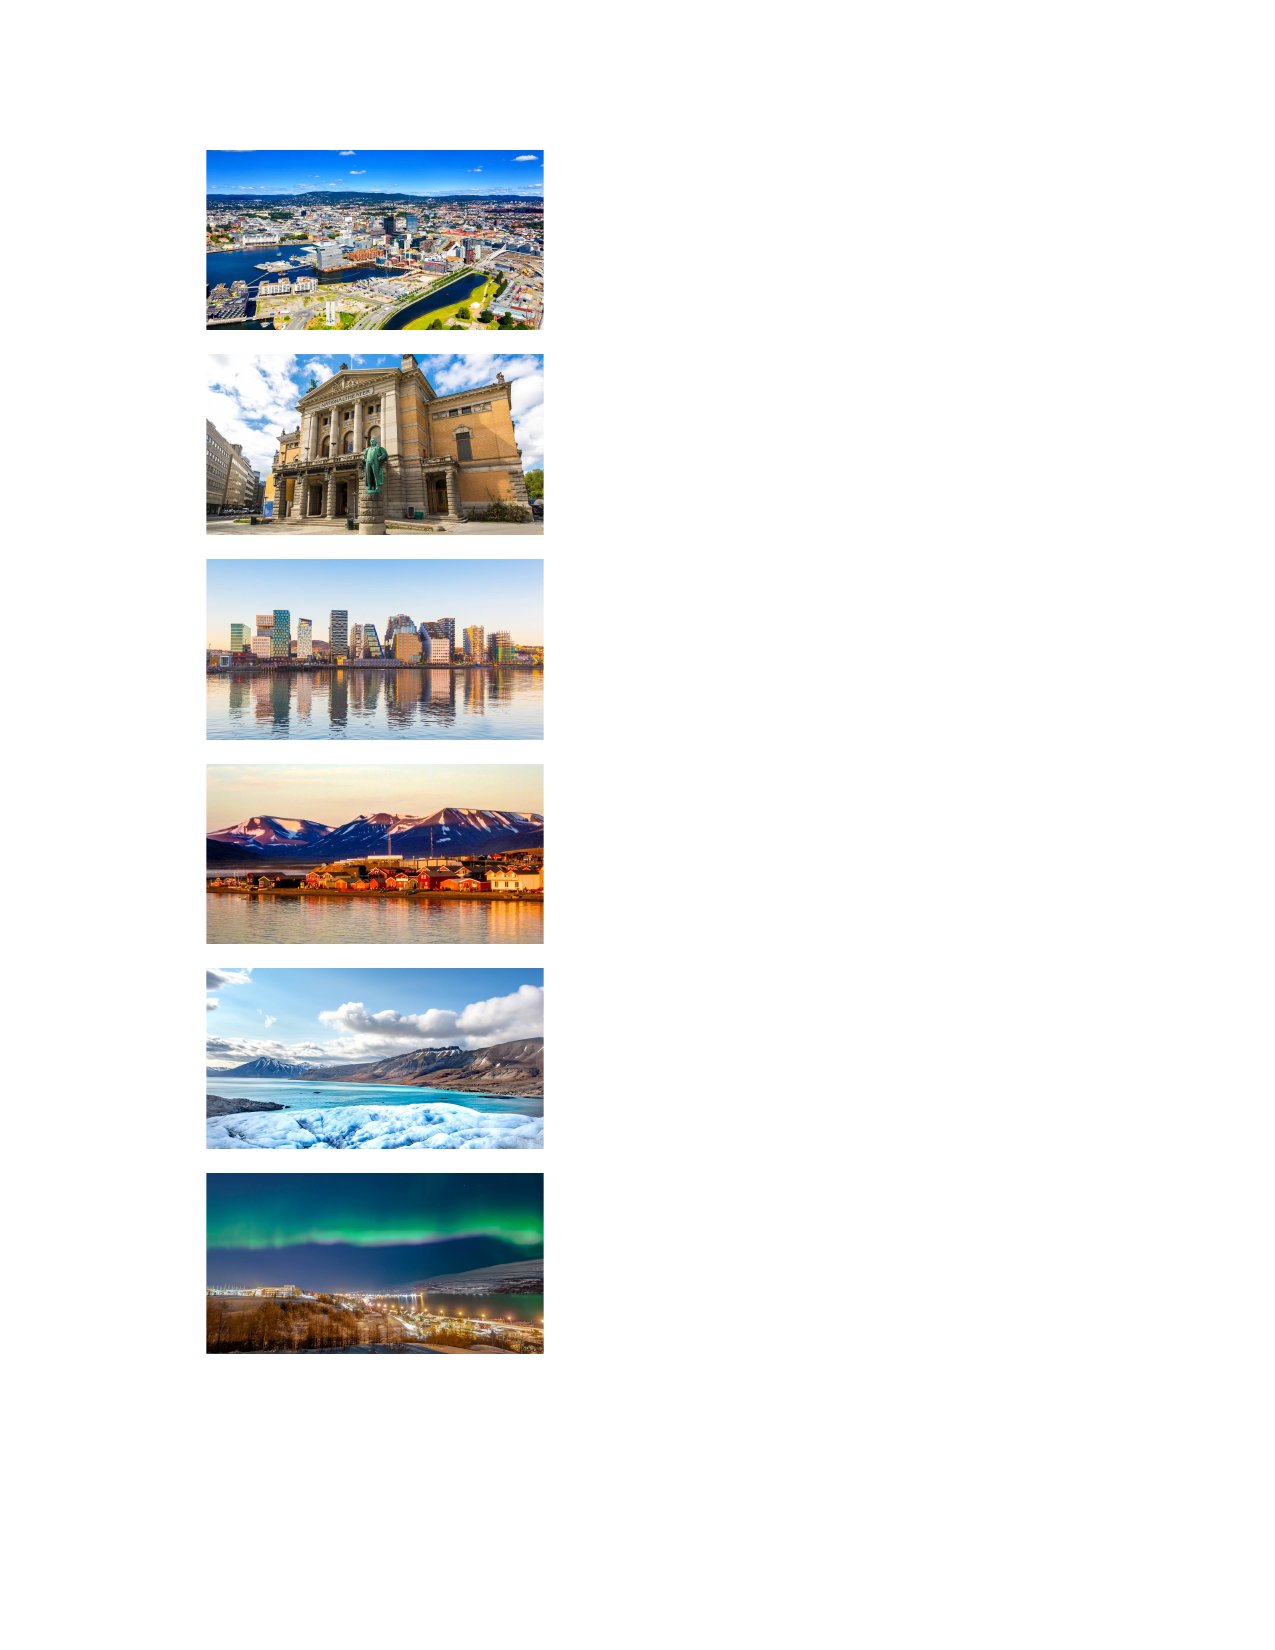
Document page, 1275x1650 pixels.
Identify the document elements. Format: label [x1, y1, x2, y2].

picture [206, 1202, 544, 1354]
picture [206, 1173, 425, 1198]
picture [438, 1173, 544, 1199]
picture [206, 354, 544, 535]
picture [206, 150, 544, 330]
picture [206, 559, 544, 740]
picture [206, 764, 544, 944]
picture [206, 968, 544, 1149]
